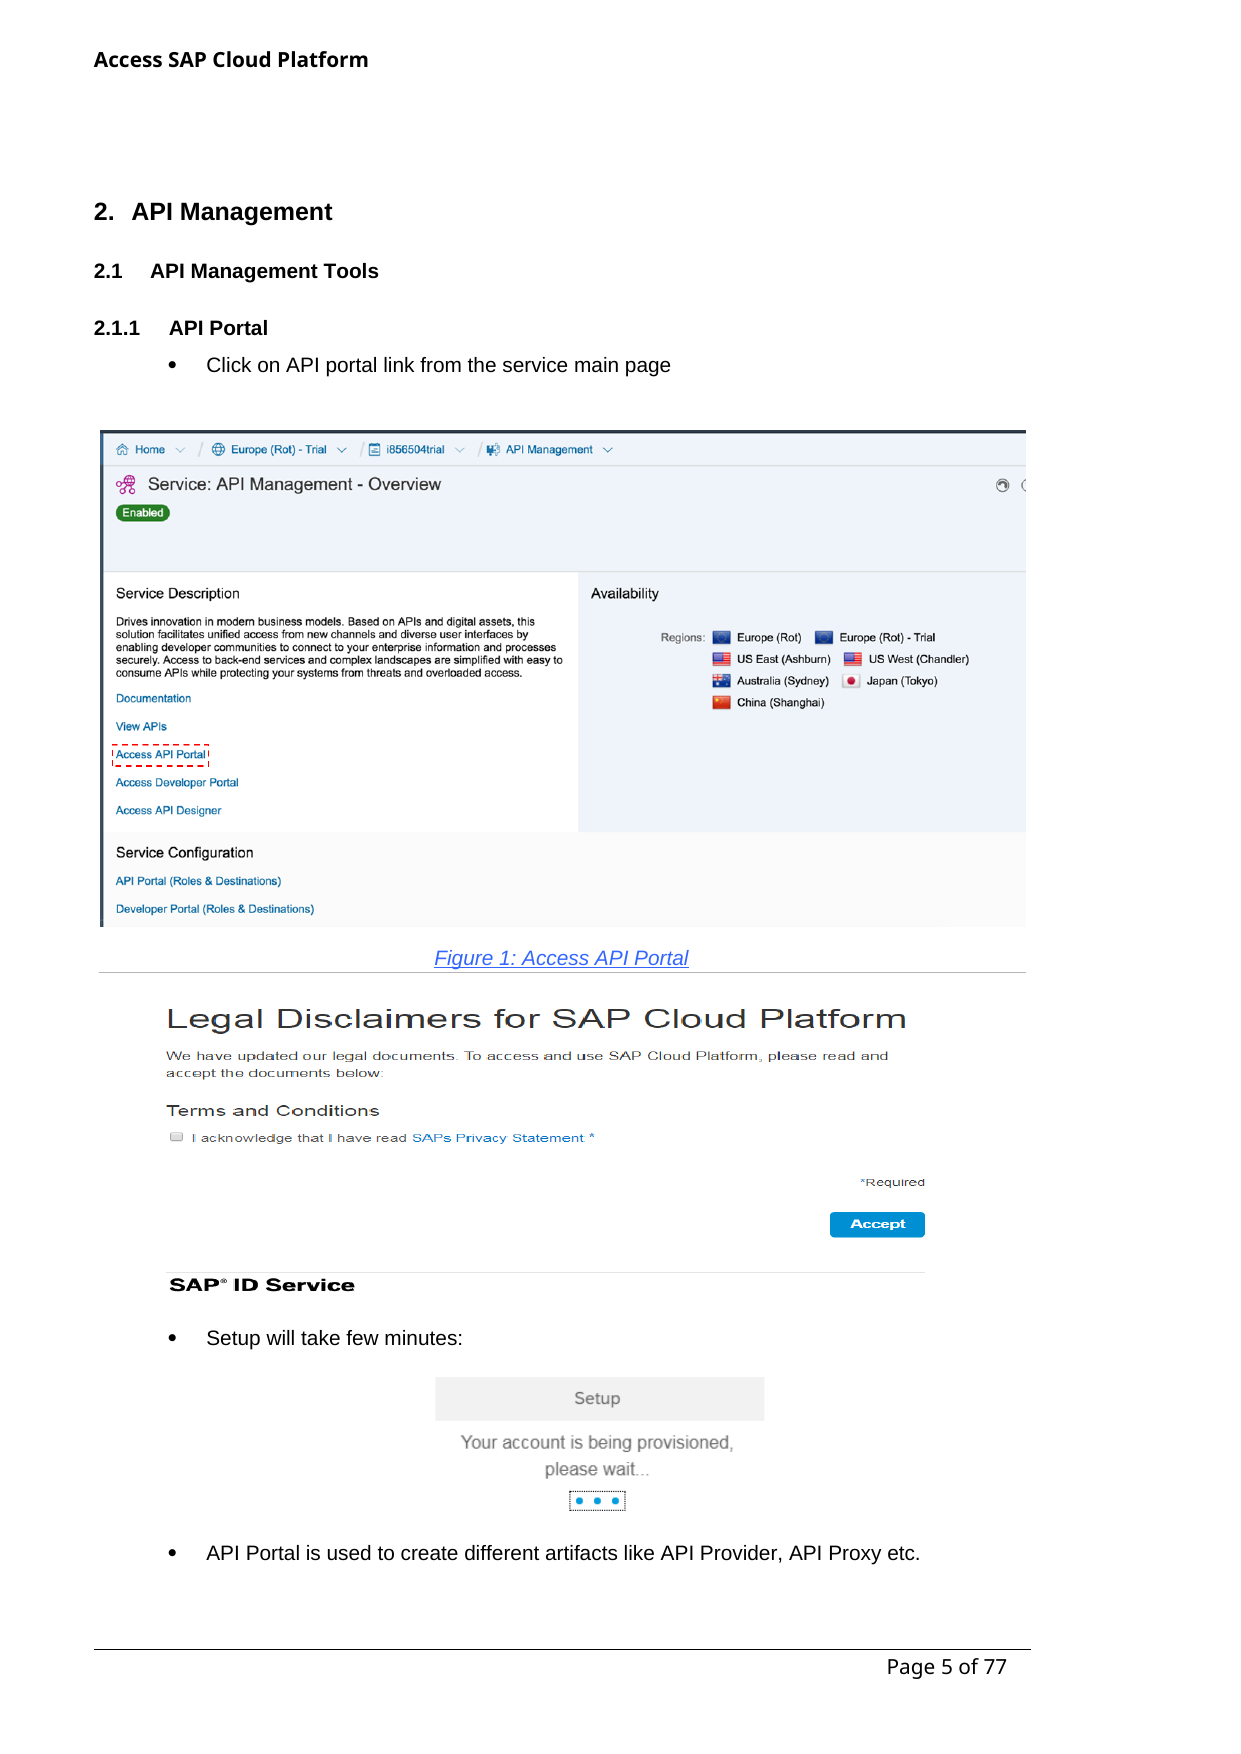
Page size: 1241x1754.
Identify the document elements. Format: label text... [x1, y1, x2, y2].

subtitle API Management [94, 197, 1031, 226]
list Click on API portal link from the service main page [169, 353, 1031, 377]
picture [435, 1377, 765, 1514]
list Setup will take few minutes: [169, 1326, 1031, 1350]
picture [98, 970, 1026, 1327]
list API Management Tools [94, 259, 1031, 283]
picture [93, 418, 1032, 946]
list API Portal [94, 316, 1031, 340]
list API Portal is used to create different artifacts like API Provider, API Proxy etc. [169, 1540, 1031, 1564]
